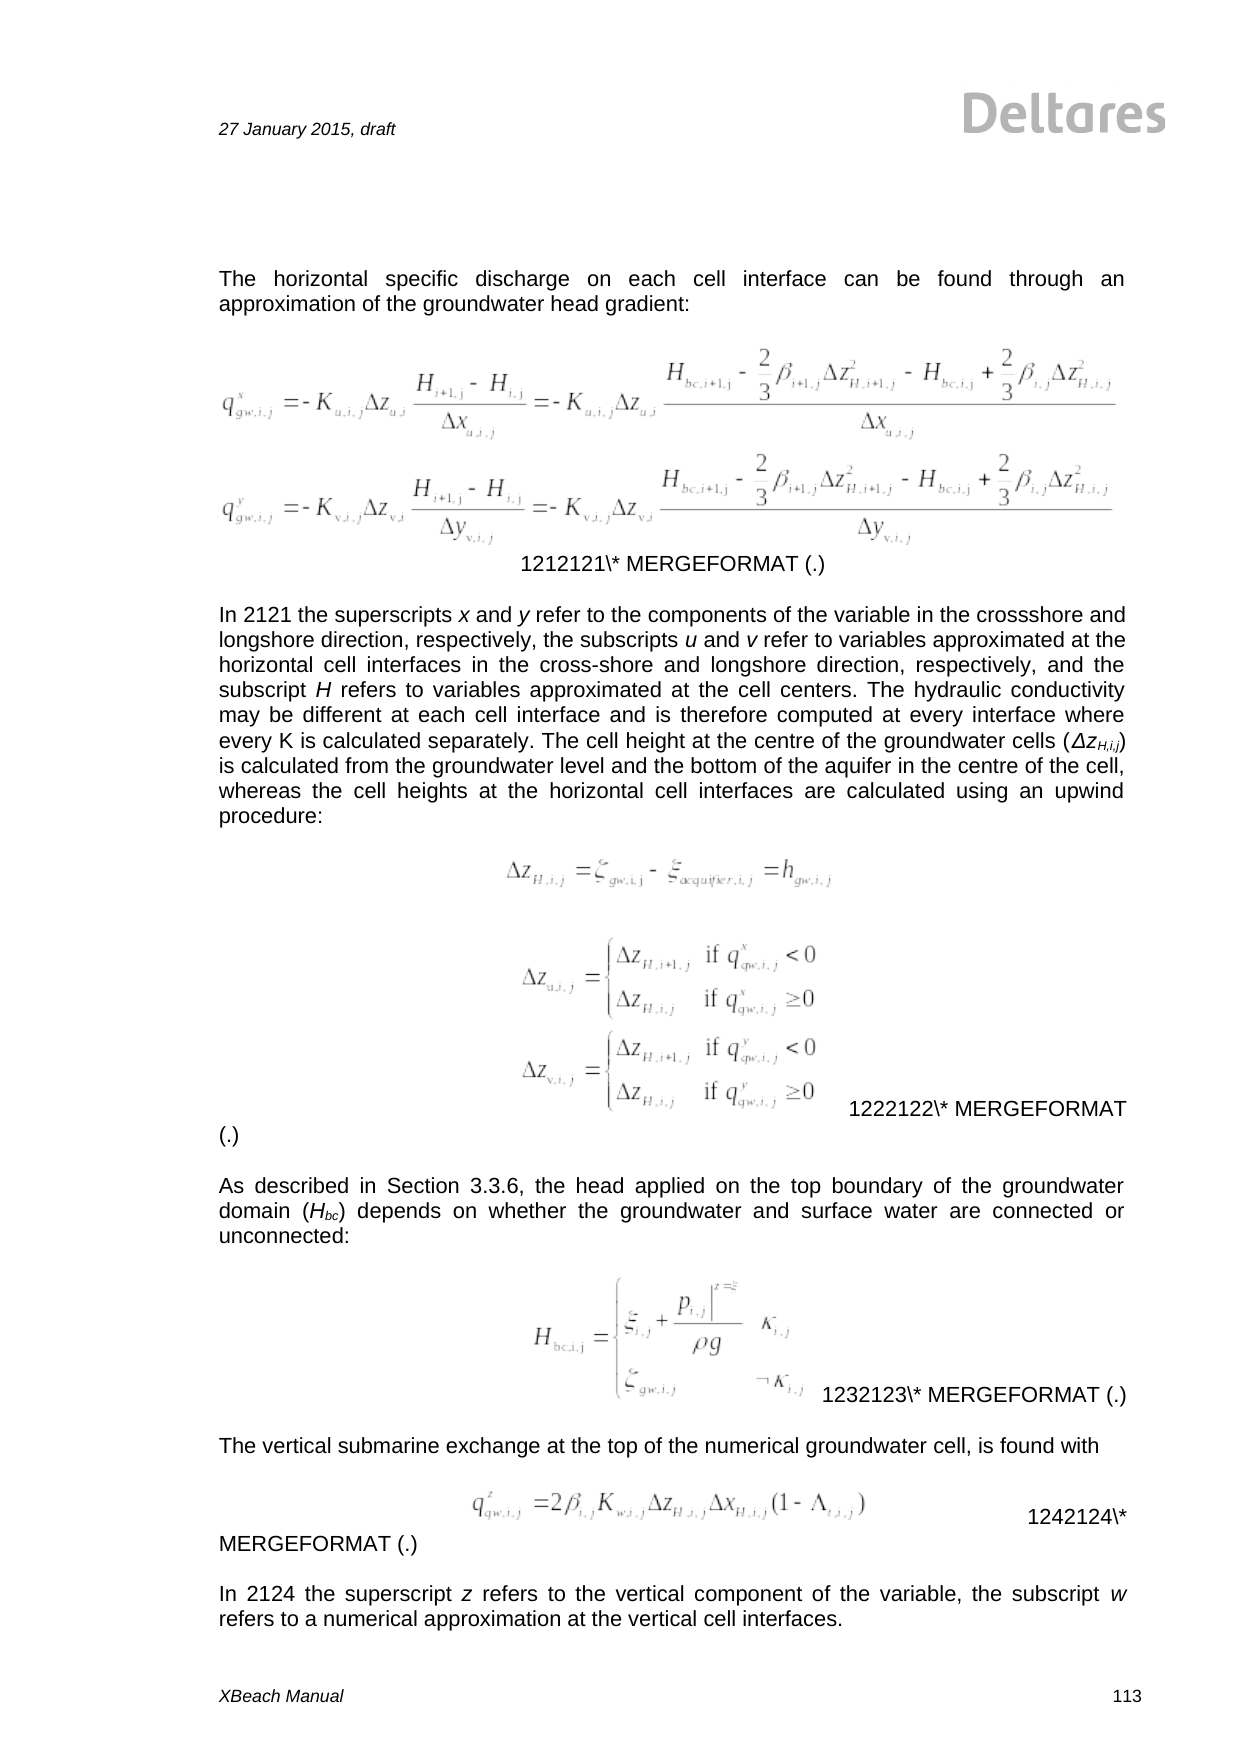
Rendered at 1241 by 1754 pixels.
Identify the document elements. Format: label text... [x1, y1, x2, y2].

picture [964, 75, 1166, 133]
text As described in Section 3.3.6, the head applied on the top boundary of the groundwater domain (Hbc) depends on whether the groundwater and surface water are connected or unconnected: [218, 1173, 1126, 1248]
text In the superscripts x and y refer to the components of the variable in the crossshore and longshore direction, respectively, the subscripts u and v refer to variables approximated at the horizontal cell interfaces in the cross-shore and longshore direction, respectively, and the subscript H refers to variables approximated at the cell centers. The hydraulic conductivity may be different at each cell interface and is therefore computed at every interface where every K is calculated separately. The cell height at the centre of the groundwater cells (ΔzH,i,j) is calculated from the groundwater level and the bottom of the aquifer in the centre of the cell, whereas the cell heights at the horizontal cell interfaces are calculated using an upwind procedure: [218, 602, 1126, 828]
text The horizontal specific discharge on each cell interface can be found through an approximation of the groundwater head gradient: [218, 266, 1126, 316]
text The vertical submarine exchange at the top of the numerical groundwater cell, is found with [218, 1432, 1126, 1458]
text In the superscript z refers to the vertical component of the variable, the subscript w refers to a numerical approximation at the vertical cell interfaces. [218, 1581, 1126, 1631]
